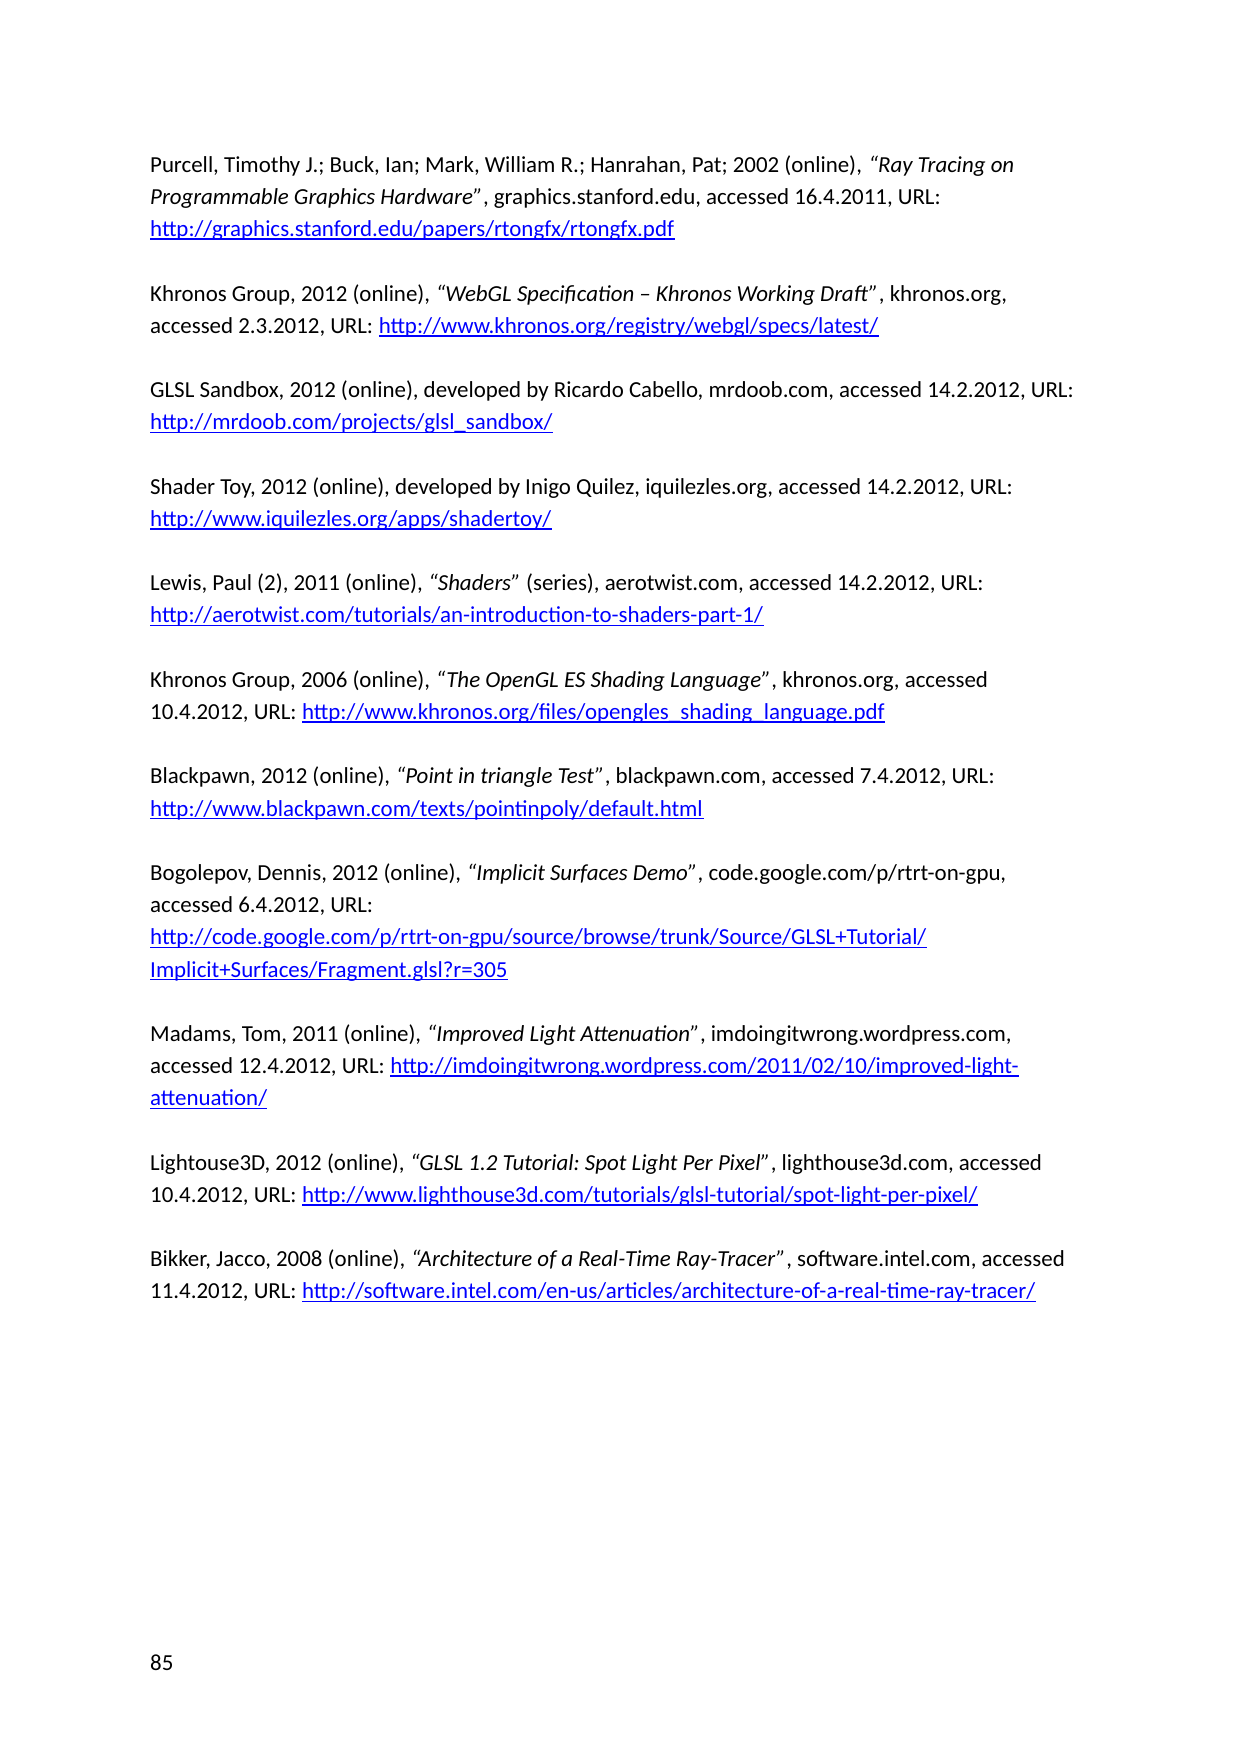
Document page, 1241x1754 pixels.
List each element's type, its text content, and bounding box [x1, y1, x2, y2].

text Khronos Group, 2006 (online), “The OpenGL ES Shading Language”, khronos.org, accessed 10.4.2012, URL: http://www.khronos.org/files/opengles_shading_language.pdf [150, 665, 1090, 725]
text Blackpawn, 2012 (online), “Point in triangle Test”, blackpawn.com, accessed 7.4.2012, URL: http://www.blackpawn.com/texts/pointinpoly/default.html [150, 762, 1090, 822]
text Madams, Tom, 2011 (online), “Improved Light Attenuation”, imdoingitwrong.wordpress.com, accessed 12.4.2012, URL: http://imdoingitwrong.wordpress.com/2011/02/10/improved-light-attenuation/ [150, 1019, 1090, 1111]
text GLSL Sandbox, 2012 (online), developed by Ricardo Cabello, mrdoob.com, accessed 14.2.2012, URL: http://mrdoob.com/projects/glsl_sandbox/ [150, 375, 1090, 436]
text Bikker, Jacco, 2008 (online), “Architecture of a Real-Time Ray-Tracer”, software.intel.com, accessed 11.4.2012, URL: http://software.intel.com/en-us/articles/architecture-of-a-real-time-ray-tracer/ [150, 1244, 1090, 1304]
text Purcell, Timothy J.; Buck, Ian; Mark, William R.; Hanrahan, Pat; 2002 (online), “Ray Tracing on Programmable Graphics Hardware”, graphics.stanford.edu, accessed 16.4.2011, URL: http://graphics.stanford.edu/papers/rtongfx/rtongfx.pdf [150, 150, 1090, 242]
text Shader Toy, 2012 (online), developed by Inigo Quilez, iquilezles.org, accessed 14.2.2012, URL: http://www.iquilezles.org/apps/shadertoy/ [150, 472, 1090, 532]
text Lightouse3D, 2012 (online), “GLSL 1.2 Tutorial: Spot Light Per Pixel”, lighthouse3d.com, accessed 10.4.2012, URL: http://www.lighthouse3d.com/tutorials/glsl-tutorial/spot-light-per-pixel/ [150, 1148, 1090, 1208]
text Bogolepov, Dennis, 2012 (online), “Implicit Surfaces Demo”, code.google.com/p/rtrt-on-gpu, accessed 6.4.2012, URL: http://code.google.com/p/rtrt-on-gpu/source/browse/trunk/Source/GLSL+Tutorial/Implicit+Surfaces/Fragment.glsl?r=305 [150, 858, 1090, 983]
text Lewis, Paul (2), 2011 (online), “Shaders” (series), aerotwist.com, accessed 14.2.2012, URL: http://aerotwist.com/tutorials/an-introduction-to-shaders-part-1/ [150, 568, 1090, 629]
text Khronos Group, 2012 (online), “WebGL Specification – Khronos Working Draft”, khronos.org, accessed 2.3.2012, URL: http://www.khronos.org/registry/webgl/specs/latest/ [150, 279, 1090, 339]
